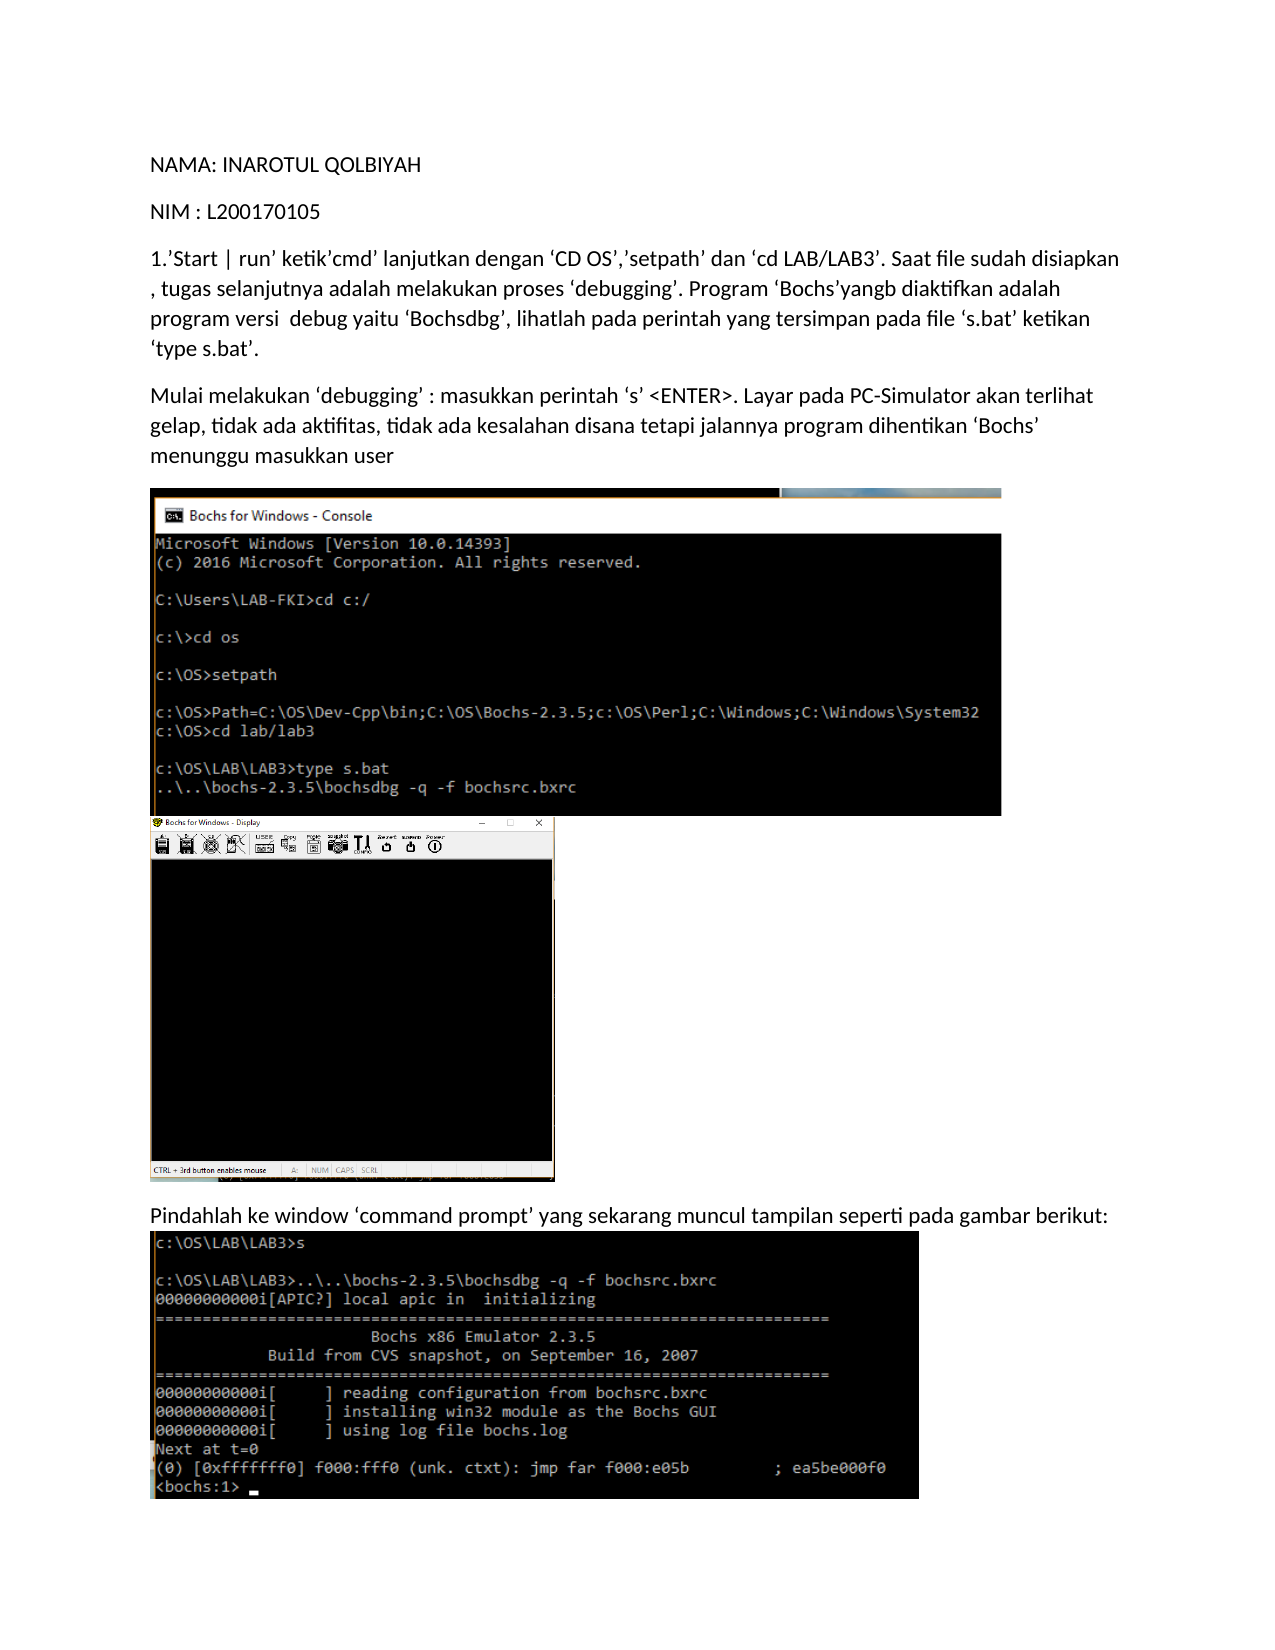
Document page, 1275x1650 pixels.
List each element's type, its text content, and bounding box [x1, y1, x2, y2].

picture [150, 817, 555, 1182]
picture [150, 488, 1002, 816]
text NAMA: INAROTUL QOLBIYAH [150, 150, 1125, 178]
text Mulai melakukan ‘debugging’ : masukkan perintah ‘s’ <ENTER>. Layar pada PC-Simulator akan terlihat gelap, tidak ada aktifitas, tidak ada kesalahan disana tetapi jalannya program dihentikan ‘Bochs’ menunggu masukkan user [150, 381, 1125, 470]
text NIM : L200170105 [150, 197, 1125, 225]
text 1.’Start | run’ ketik’cmd’ lanjutkan dengan ‘CD OS’,’setpath’ dan ‘cd LAB/LAB3’. Saat file sudah disiapkan , tugas selanjutnya adalah melakukan proses ‘debugging’. Program ‘Bochs’yangb diaktifkan adalah program versi debug yaitu ‘Bochsdbg’, lihatlah pada perintah yang tersimpan pada file ‘s.bat’ ketikan ‘type s.bat’. [150, 244, 1125, 362]
picture [150, 1231, 919, 1499]
